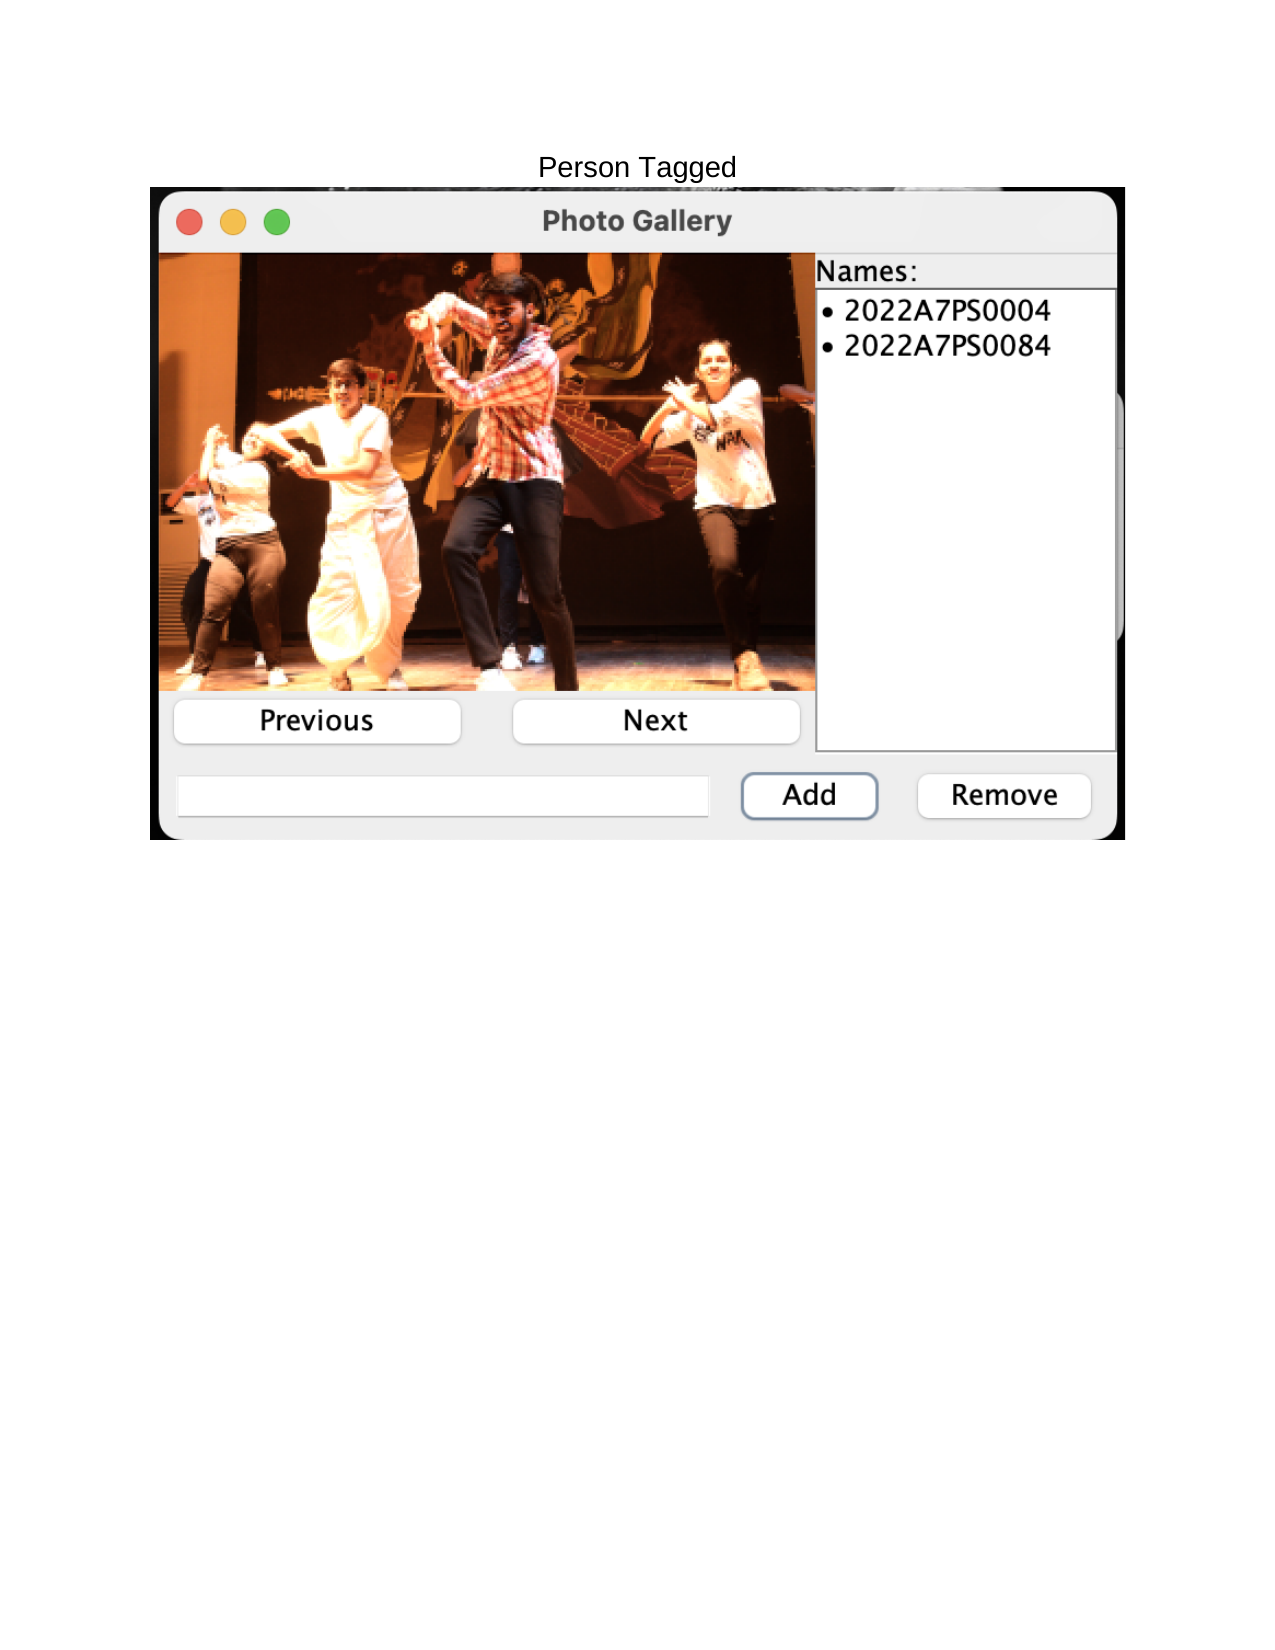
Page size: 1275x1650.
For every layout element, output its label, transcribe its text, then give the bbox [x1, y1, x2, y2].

text Person Tagged [150, 150, 1125, 187]
picture [150, 187, 1125, 840]
